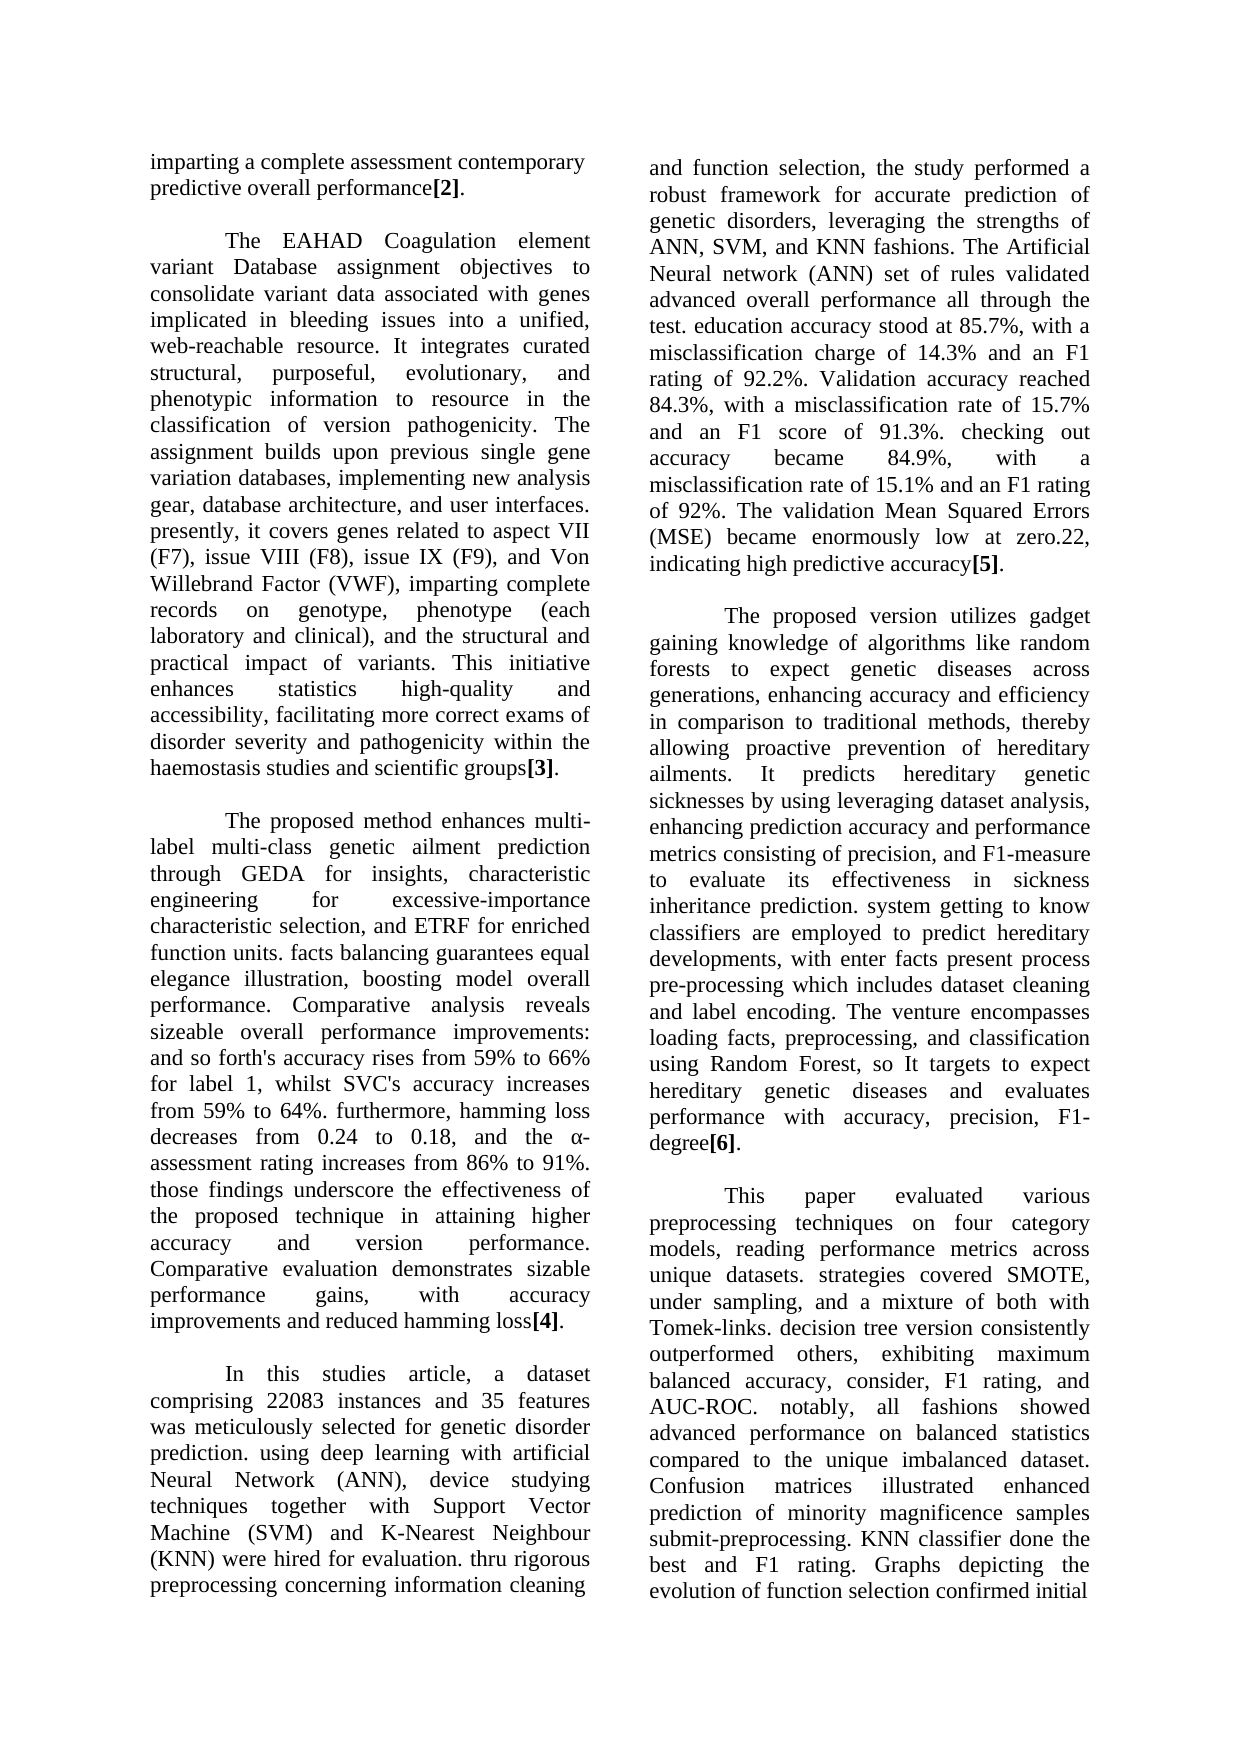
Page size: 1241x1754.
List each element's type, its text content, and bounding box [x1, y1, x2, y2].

text The proposed method enhances multi- label multi-class genetic ailment prediction through GEDA for insights, characteristic engineering for excessive-importance characteristic selection, and ETRF for enriched function units. facts balancing guarantees equal elegance illustration, boosting model overall performance. Comparative analysis reveals sizeable overall performance improvements: and so forth's accuracy rises from 59% to 66% for label 1, whilst SVC's accuracy increases from 59% to 64%. furthermore, hamming loss decreases from 0.24 to 0.18, and the α- assessment rating increases from 86% to 91%. those findings underscore the effectiveness of the proposed technique in attaining higher accuracy and version performance. Comparative evaluation demonstrates sizable performance gains, with accuracy improvements and reduced hamming loss[4]. [150, 807, 591, 1334]
text and function selection, the study performed a robust framework for accurate prediction of genetic disorders, leveraging the strengths of ANN, SVM, and KNN fashions. The Artificial Neural network (ANN) set of rules validated advanced overall performance all through the test. education accuracy stood at 85.7%, with a misclassification charge of 14.3% and an F1 rating of 92.2%. Validation accuracy reached 84.3%, with a misclassification rate of 15.7% and an F1 score of 91.3%. checking out accuracy became 84.9%, with a misclassification rate of 15.1% and an F1 rating of 92%. The validation Mean Squared Errors (MSE) became enormously low at zero.22, indicating high predictive accuracy[5]. [649, 154, 1091, 576]
text In this studies article, a dataset comprising 22083 instances and 35 features was meticulously selected for genetic disorder prediction. using deep learning with artificial Neural Network (ANN), device studying techniques together with Support Vector Machine (SVM) and K-Nearest Neighbour (KNN) were hired for evaluation. thru rigorous preprocessing concerning information cleaning [150, 1360, 591, 1598]
text The EAHAD Coagulation element variant Database assignment objectives to consolidate variant data associated with genes implicated in bleeding issues into a unified, web-reachable resource. It integrates curated structural, purposeful, evolutionary, and phenotypic information to resource in the classification of version pathogenicity. The assignment builds upon previous single gene variation databases, implementing new analysis gear, database architecture, and user interfaces. presently, it covers genes related to aspect VII (F7), issue VIII (F8), issue IX (F9), and Von Willebrand Factor (VWF), imparting complete records on genotype, phenotype (each laboratory and clinical), and the structural and practical impact of variants. This initiative enhances statistics high-quality and accessibility, facilitating more correct exams of disorder severity and pathogenicity within the haemostasis studies and scientific groups[3]. [150, 227, 591, 781]
text The proposed version utilizes gadget gaining knowledge of algorithms like random forests to expect genetic diseases across generations, enhancing accuracy and efficiency in comparison to traditional methods, thereby allowing proactive prevention of hereditary ailments. It predicts hereditary genetic sicknesses by using leveraging dataset analysis, enhancing prediction accuracy and performance metrics consisting of precision, and F1-measure to evaluate its effectiveness in sickness inheritance prediction. system getting to know classifiers are employed to predict hereditary developments, with enter facts present process pre-processing which includes dataset cleaning and label encoding. The venture encompasses loading facts, preprocessing, and classification using Random Forest, so It targets to expect hereditary genetic diseases and evaluates performance with accuracy, precision, F1- degree[6]. [649, 602, 1091, 1156]
text This paper evaluated various preprocessing techniques on four category models, reading performance metrics across unique datasets. strategies covered SMOTE, under sampling, and a mixture of both with Tomek-links. decision tree version consistently outperformed others, exhibiting maximum balanced accuracy, consider, F1 rating, and AUC-ROC. notably, all fashions showed advanced performance on balanced statistics compared to the unique imbalanced dataset. Confusion matrices illustrated enhanced prediction of minority magnificence samples submit-preprocessing. KNN classifier done the best and F1 rating. Graphs depicting the evolution of function selection confirmed initial [649, 1182, 1091, 1604]
text imparting a complete assessment contemporary predictive overall performance[2]. [150, 148, 595, 201]
